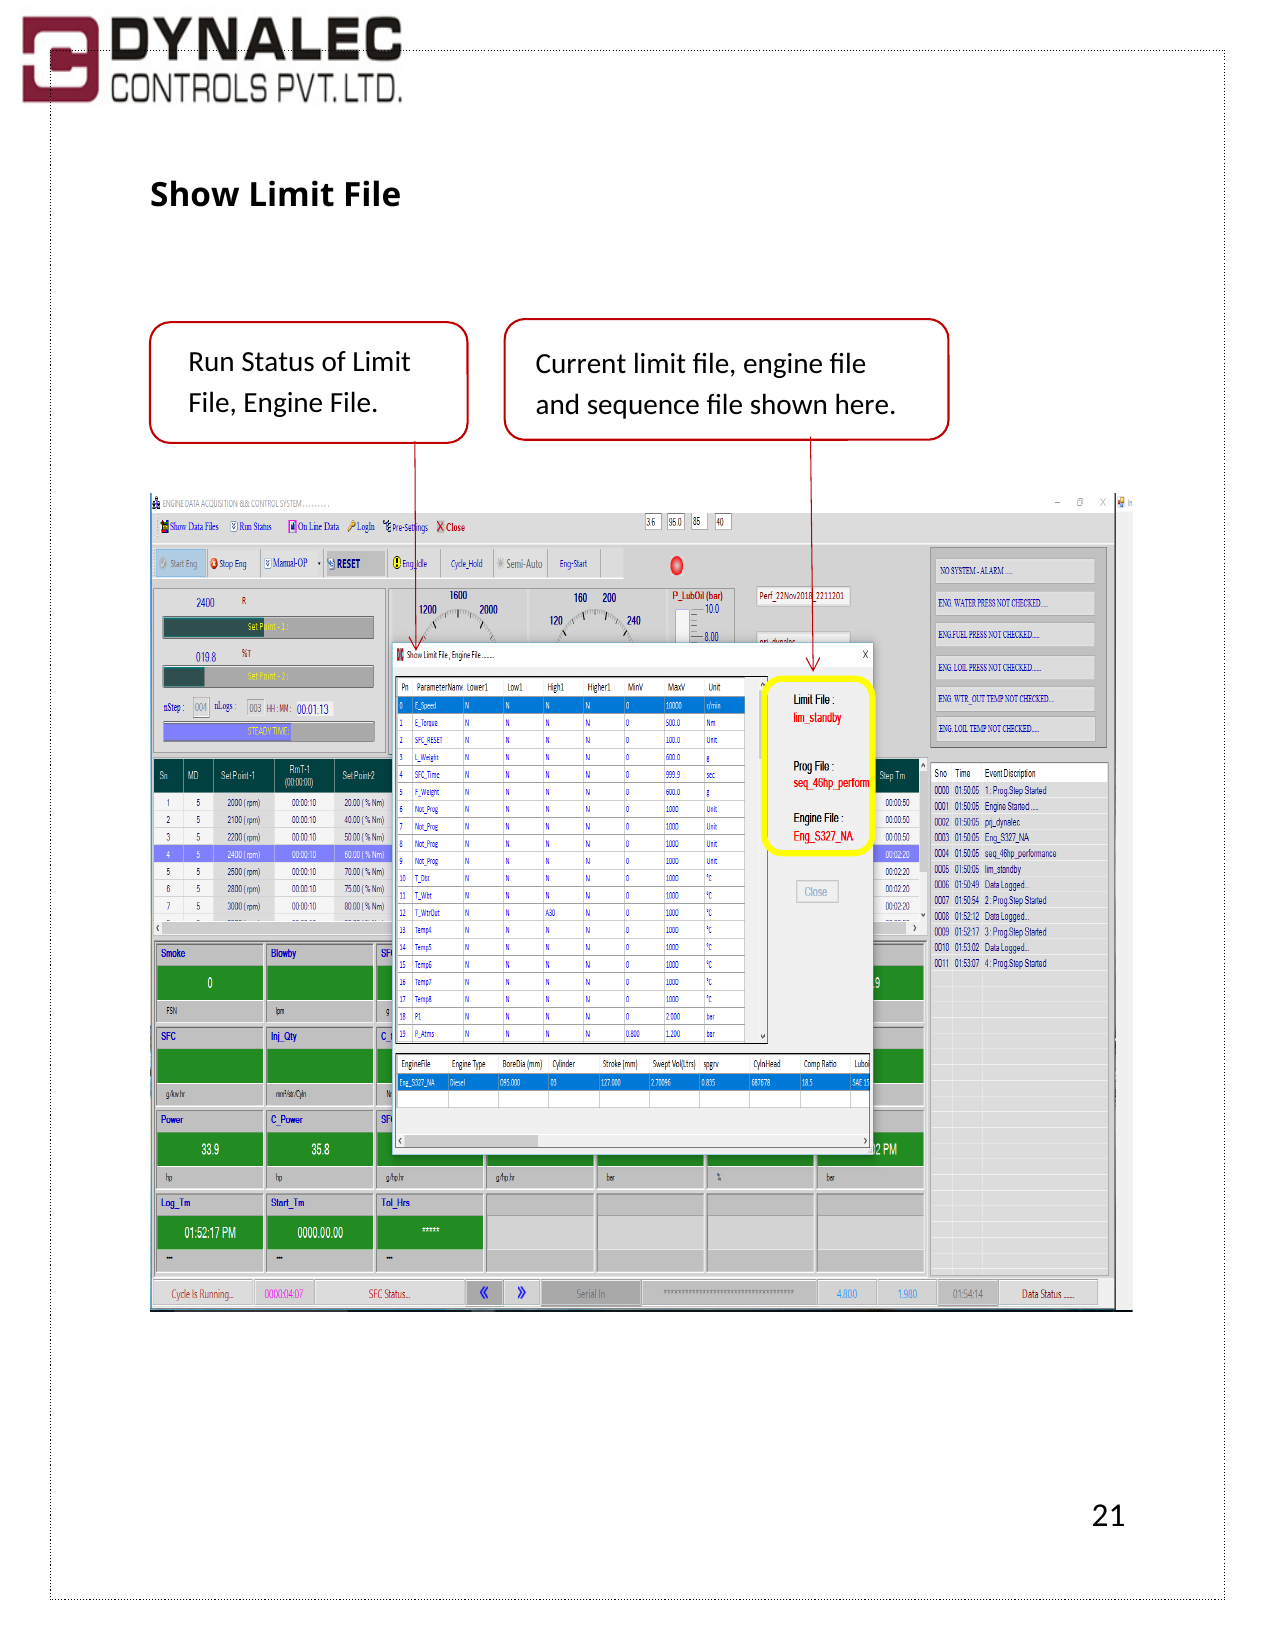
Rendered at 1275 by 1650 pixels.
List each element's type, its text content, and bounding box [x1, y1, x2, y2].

picture [20, 6, 404, 108]
picture [150, 493, 1133, 1312]
subtitle Show Limit File [150, 171, 1125, 216]
